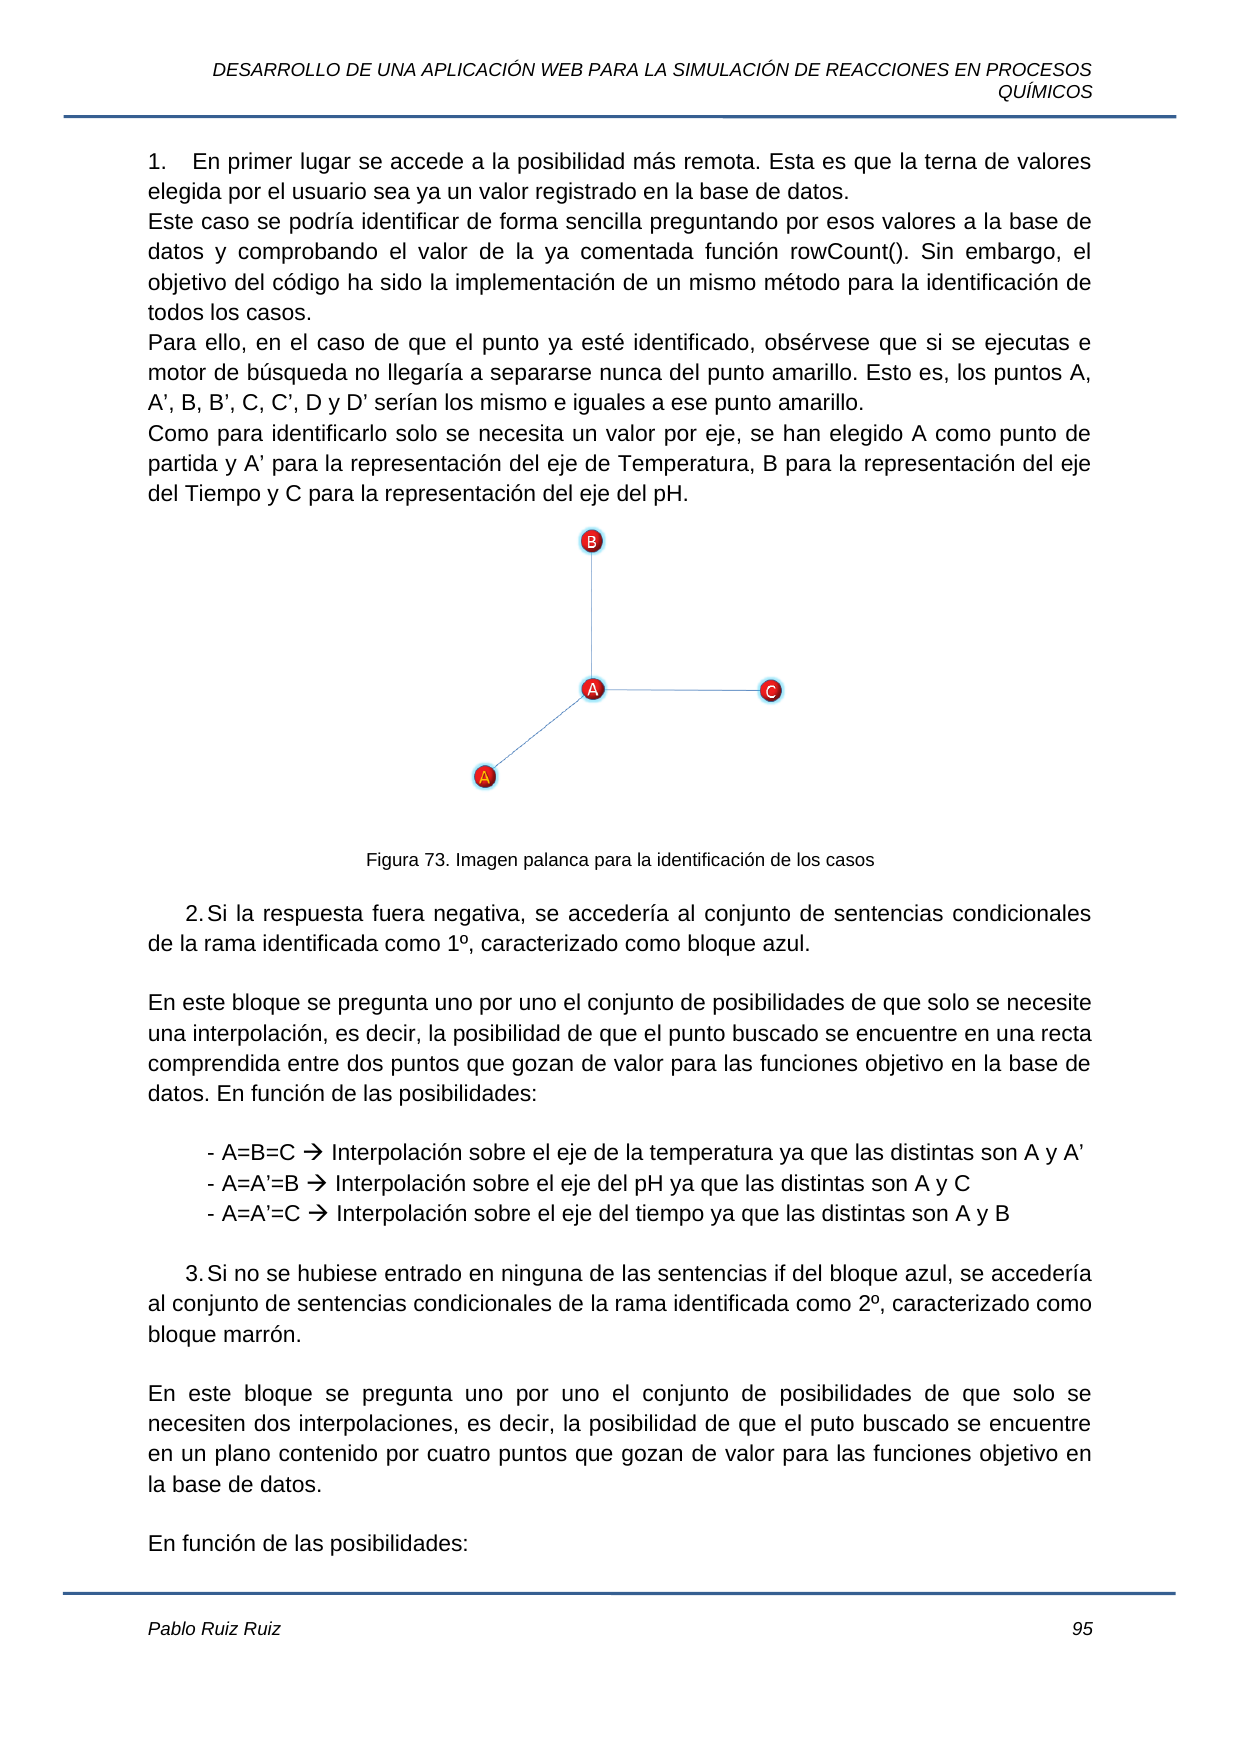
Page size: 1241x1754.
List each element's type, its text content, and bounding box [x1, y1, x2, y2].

text Figura 73. Imagen palanca para la identificación de los casos [148, 849, 1092, 871]
text En este bloque se pregunta uno por uno el conjunto de posibilidades de que solo se necesiten dos interpolaciones, es decir, la posibilidad de que el puto buscado se encuentre en un plano contenido por cuatro puntos que gozan de valor para las funciones objetivo en la base de datos. [148, 1380, 1092, 1497]
list Para ello, en el caso de que el punto ya esté identificado, obsérvese que si se ejecutas e motor de búsqueda no llegaría a separarse nunca del punto amarillo. Esto es, los puntos A, A’, B, B’, C, C’, D y D’ serían los mismo e iguales a ese punto amarillo. [148, 329, 1092, 416]
list Si la respuesta fuera negativa, se accedería al conjunto de sentencias condicionales de la rama identificada como 1º, caracterizado como bloque azul. [148, 900, 1092, 956]
list A=A’=B Interpolación sobre el eje del pH ya que las distintas son A y C [207, 1169, 1092, 1196]
list Si no se hubiese entrado en ninguna de las sentencias if del bloque azul, se accedería al conjunto de sentencias condicionales de la rama identificada como 2º, caracterizado como bloque marrón. [148, 1260, 1092, 1347]
text En este bloque se pregunta uno por uno el conjunto de posibilidades de que solo se necesite una interpolación, es decir, la posibilidad de que el punto buscado se encuentre en una recta comprendida entre dos puntos que gozan de valor para las funciones objetivo en la base de datos. En función de las posibilidades: [148, 989, 1092, 1106]
picture [437, 510, 804, 816]
list Este caso se podría identificar de forma sencilla preguntando por esos valores a la base de datos y comprobando el valor de la ya comentada función rowCount(). Sin embargo, el objetivo del código ha sido la implementación de un mismo método para la identificación de todos los casos. [148, 208, 1092, 325]
list En primer lugar se accede a la posibilidad más remota. Esta es que la terna de valores elegida por el usuario sea ya un valor registrado en la base de datos. [148, 148, 1092, 204]
list Como para identificarlo solo se necesita un valor por eje, se han elegido A como punto de partida y A’ para la representación del eje de Temperatura, B para la representación del eje del Tiempo y C para la representación del eje del pH. [148, 419, 1092, 506]
list A=B=C Interpolación sobre el eje de la temperatura ya que las distintas son A y A’ [207, 1139, 1092, 1166]
list A=A’=C Interpolación sobre el eje del tiempo ya que las distintas son A y B [207, 1200, 1092, 1226]
text En función de las posibilidades: [148, 1530, 1092, 1556]
